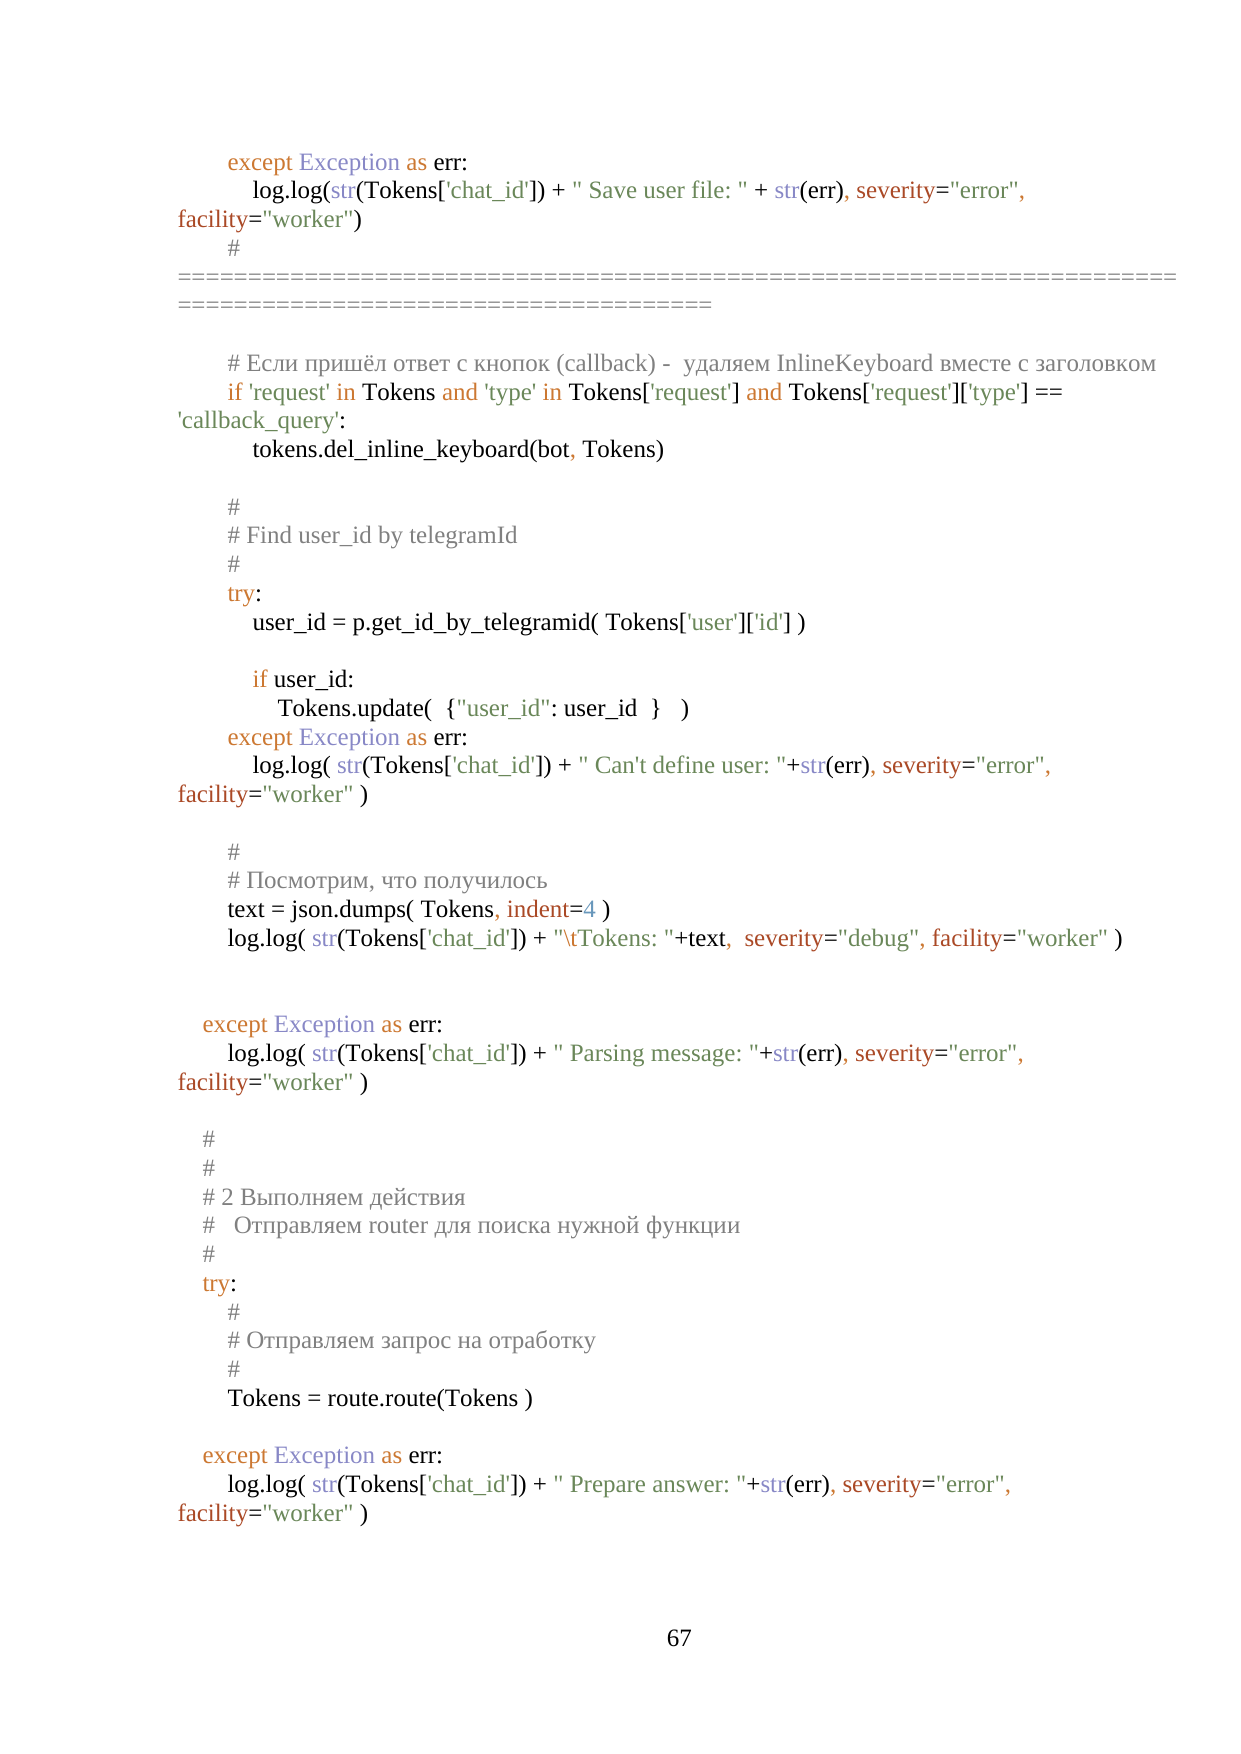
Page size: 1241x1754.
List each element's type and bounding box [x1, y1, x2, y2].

text [177, 118, 1181, 1613]
